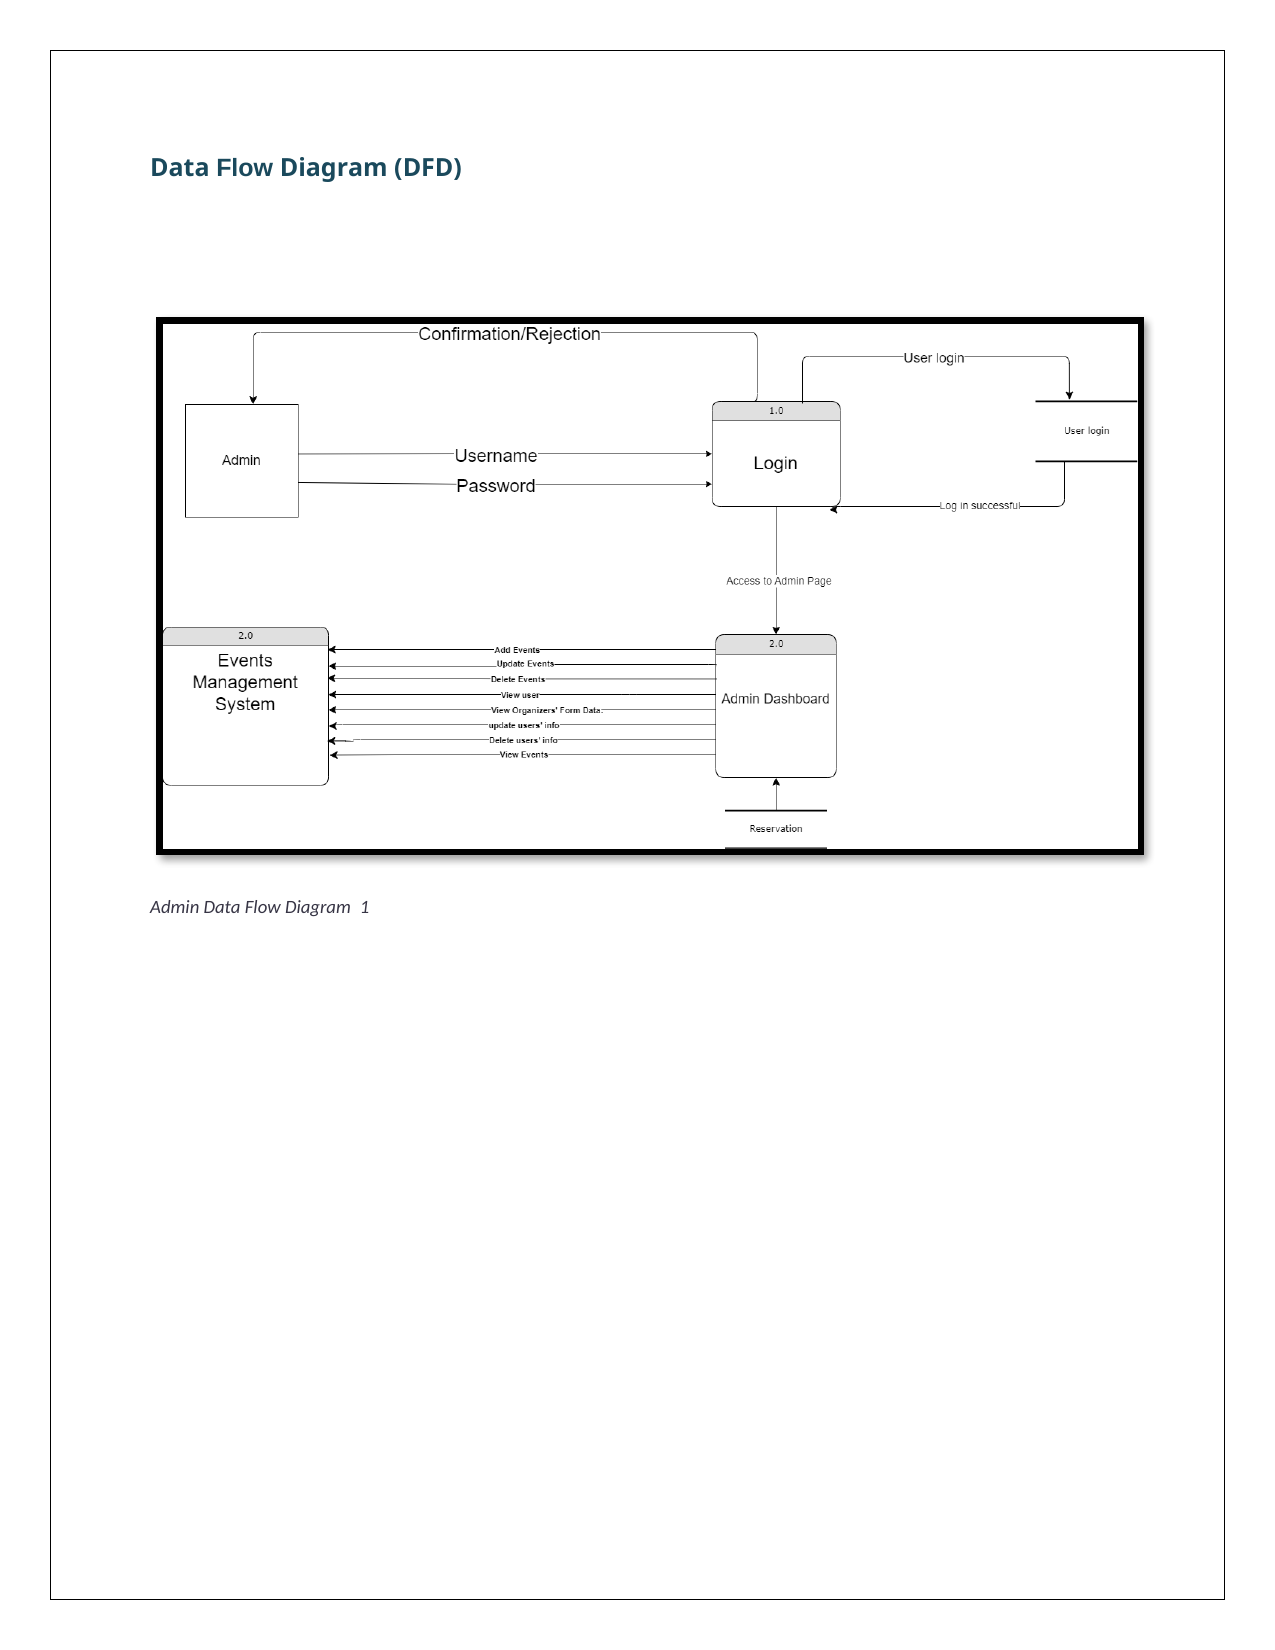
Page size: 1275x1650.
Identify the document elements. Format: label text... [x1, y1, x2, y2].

subtitle Data Flow Diagram (DFD) [150, 150, 1125, 184]
text Admin Data Flow Diagram 1 [150, 895, 1125, 918]
picture [163, 324, 1138, 849]
